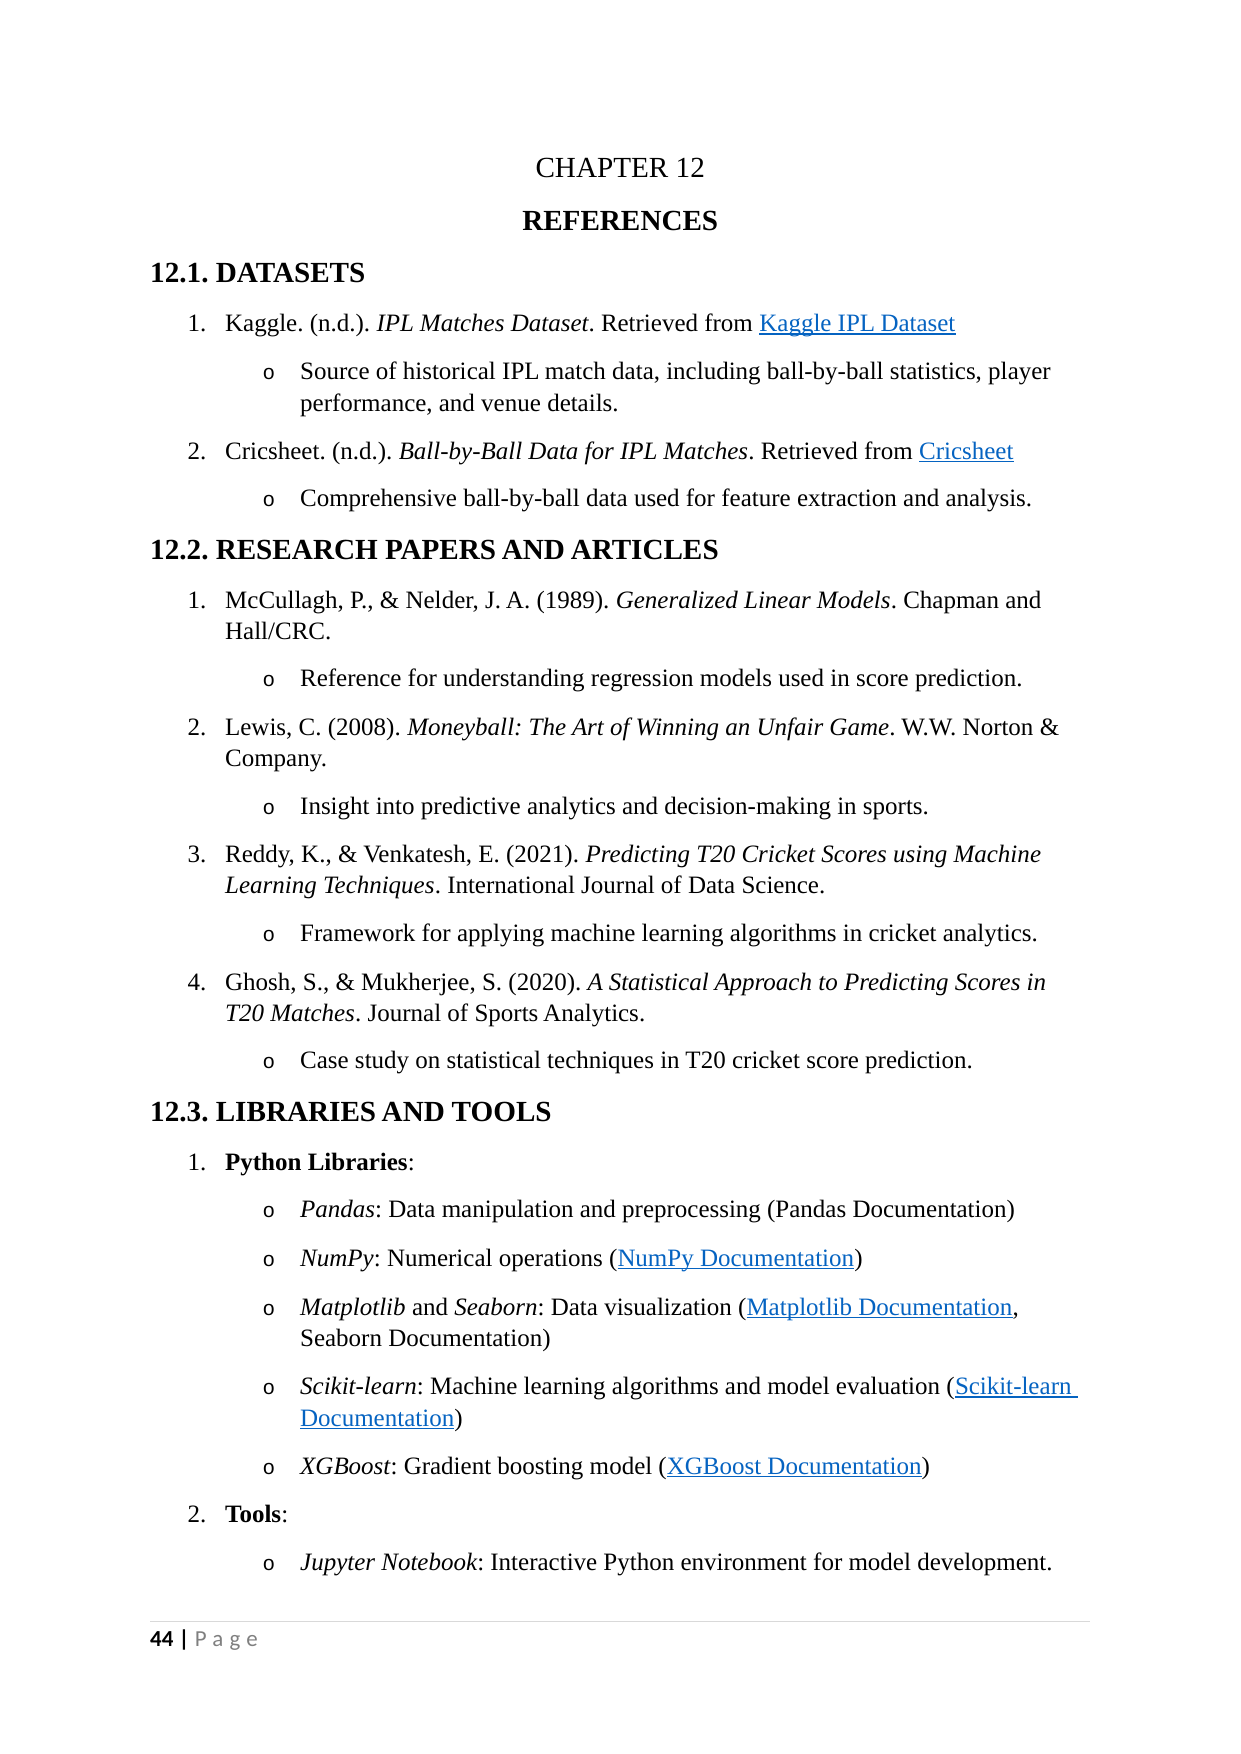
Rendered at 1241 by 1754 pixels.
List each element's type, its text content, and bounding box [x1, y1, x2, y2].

list Ghosh, S., & Mukherjee, S. (2020). A Statistical Approach to Predicting Scores in T20 Matches. Journal of Sports Analytics. [187, 967, 1090, 1026]
list NumPy: Numerical operations (NumPy Documentation) [262, 1243, 1090, 1273]
text 12.2. RESEARCH PAPERS AND ARTICLES [150, 532, 1090, 566]
list Reddy, K., & Venkatesh, E. (2021). Predicting T20 Cricket Scores using Machine Learning Techniques. International Journal of Data Science. [187, 839, 1090, 899]
list Insight into predictive analytics and decision-making in sports. [262, 791, 1090, 820]
list Tools: [187, 1499, 1090, 1528]
list Case study on statistical techniques in T20 cricket score prediction. [262, 1045, 1090, 1075]
text CHAPTER 12 [150, 150, 1090, 183]
list Scikit-learn: Machine learning algorithms and model evaluation (Scikit-learn Documentation) [262, 1371, 1090, 1432]
list Pandas: Data manipulation and preprocessing (Pandas Documentation) [262, 1194, 1090, 1224]
text 12.3. LIBRARIES AND TOOLS [150, 1094, 1090, 1127]
list XGBoost: Gradient boosting model (XGBoost Documentation) [262, 1451, 1090, 1480]
list Kaggle. (n.d.). IPL Matches Dataset. Retrieved from Kaggle IPL Dataset [187, 308, 1090, 337]
list Jupyter Notebook: Interactive Python environment for model development. [262, 1547, 1090, 1577]
text 12.1. DATASETS [150, 256, 1090, 289]
list McCullagh, P., & Nelder, J. A. (1989). Generalized Linear Models. Chapman and Hall/CRC. [187, 585, 1090, 644]
list Cricsheet. (n.d.). Ball-by-Ball Data for IPL Matches. Retrieved from Cricsheet [187, 436, 1090, 464]
list Source of historical IPL match data, including ball-by-ball statistics, player performance, and venue details. [262, 356, 1090, 417]
list Comprehensive ball-by-ball data used for feature extraction and analysis. [262, 483, 1090, 513]
list Reference for understanding regression models used in score prediction. [262, 663, 1090, 693]
list Python Libraries: [187, 1147, 1090, 1176]
text REFERENCES [150, 203, 1090, 236]
list Matplotlib and Seaborn: Data visualization (Matplotlib Documentation, Seaborn Documentation) [262, 1292, 1090, 1352]
list Framework for applying machine learning algorithms in cricket analytics. [262, 918, 1090, 948]
list Lewis, C. (2008). Moneyball: The Art of Winning an Unfair Game. W.W. Norton & Company. [187, 712, 1090, 772]
